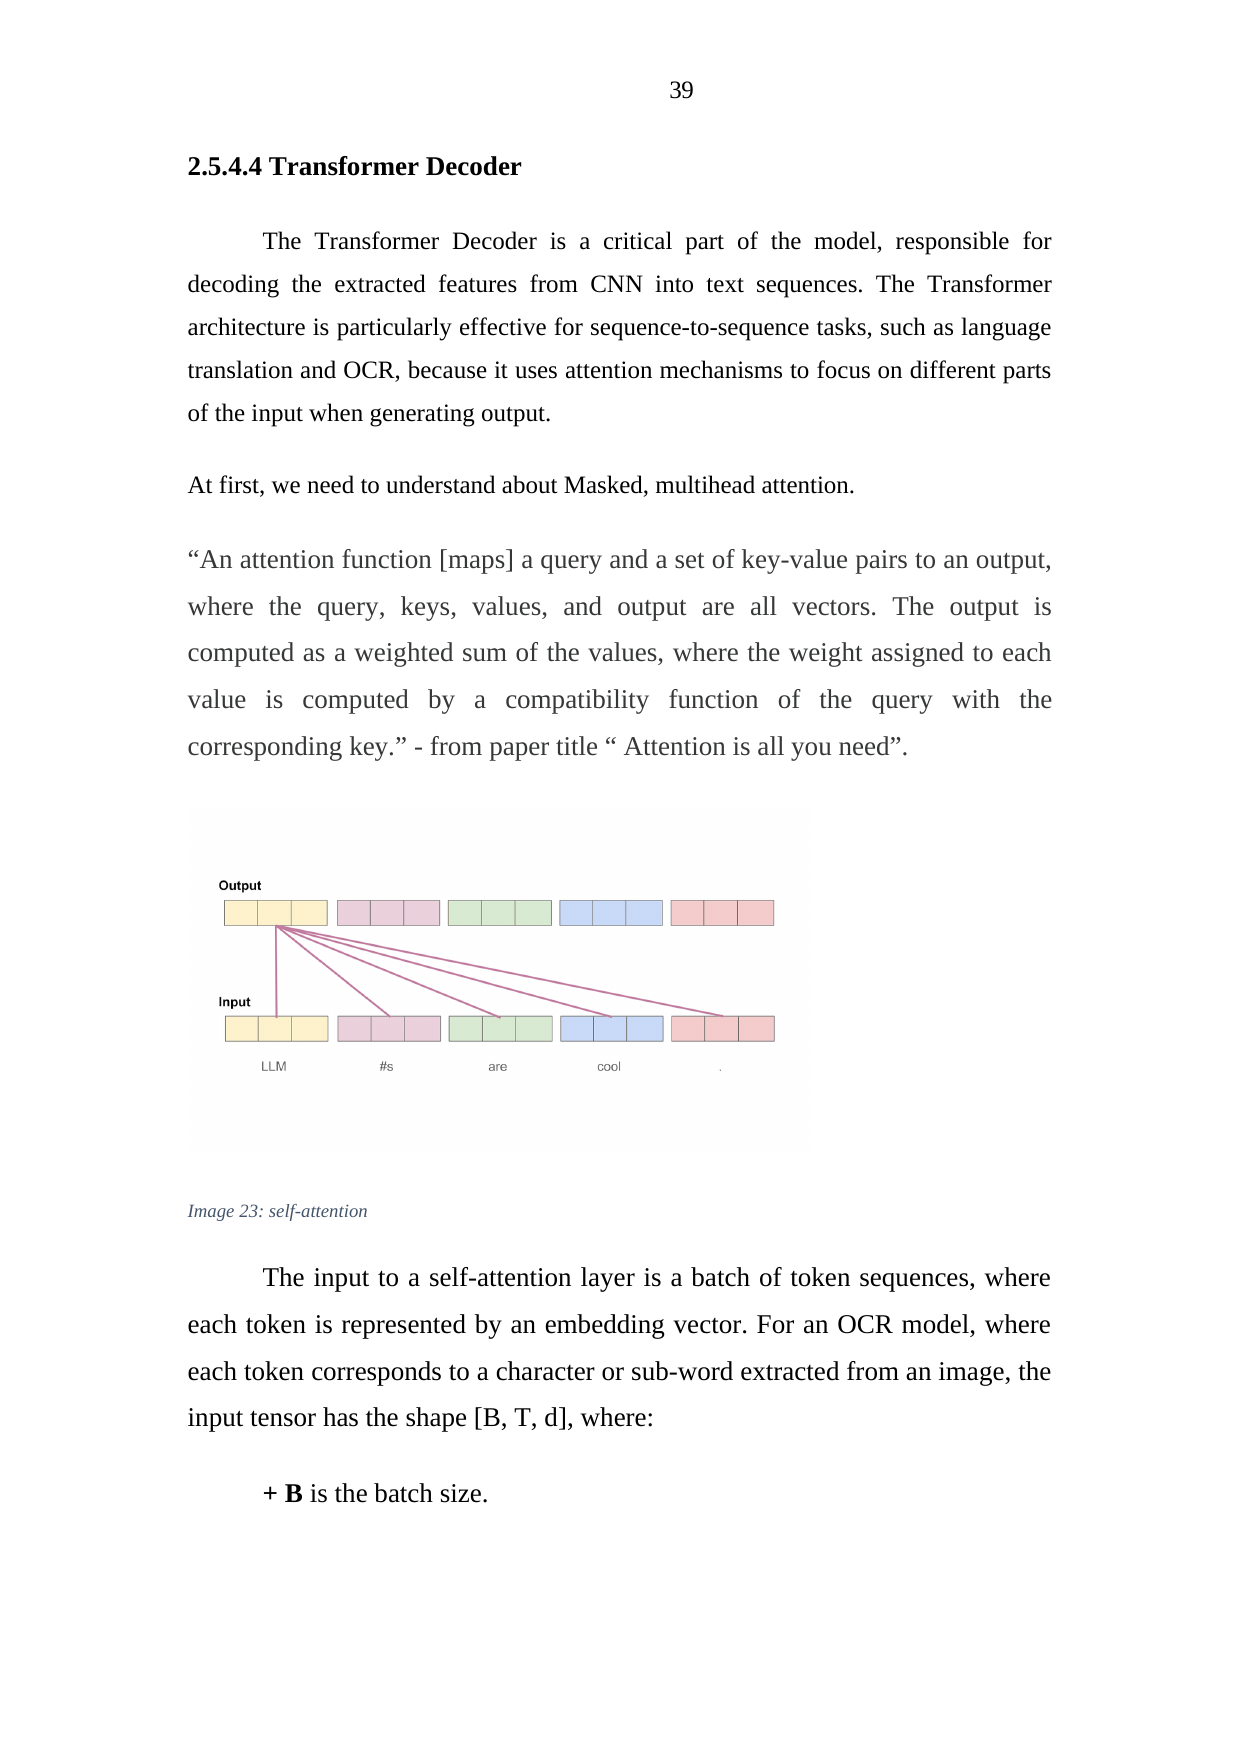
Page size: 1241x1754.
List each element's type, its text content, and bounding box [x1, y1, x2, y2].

text “An attention function [maps] a query and a set of key-value pairs to an output, where the query, keys, values, and output are all vectors. The output is computed as a weighted sum of the values, where the weight assigned to each value is computed by a compatibility function of the query with the corresponding key.” - from paper title “ Attention is all you need”. [187, 697, 1053, 761]
text Image 23: self-attention [187, 1200, 1053, 1221]
text The input to a self-attention layer is a batch of token sequences, where each token is represented by an embedding vector. For an OCR model, where each token corresponds to a character or sub-word extracted from an image, the input tensor has the shape [B, T, d], where: [187, 1261, 1053, 1432]
picture [187, 805, 813, 1157]
text The Transformer Decoder is a critical part of the model, responsible for decoding the extracted features from CNN into text sequences. The Transformer architecture is particularly effective for sequence-to-sequence tasks, such as language translation and OCR, because it uses attention mechanisms to focus on different parts of the input when generating output. [187, 226, 1053, 427]
text At first, we need to understand about Masked, multihead attention. [187, 471, 1053, 499]
text + B is the batch size. [262, 1477, 1053, 1508]
text “An attention function [maps] a query and a set of key-value pairs to an output, where the query, keys, values, and output are all vectors. The output is computed as a weighted sum of the values, where the weight assigned to each value is computed by a compatibility function of the query with the corresponding key.” - from paper title “ Attention is all you need”. [187, 543, 1053, 696]
text 2.5.4.4 Transformer Decoder [187, 150, 1053, 181]
